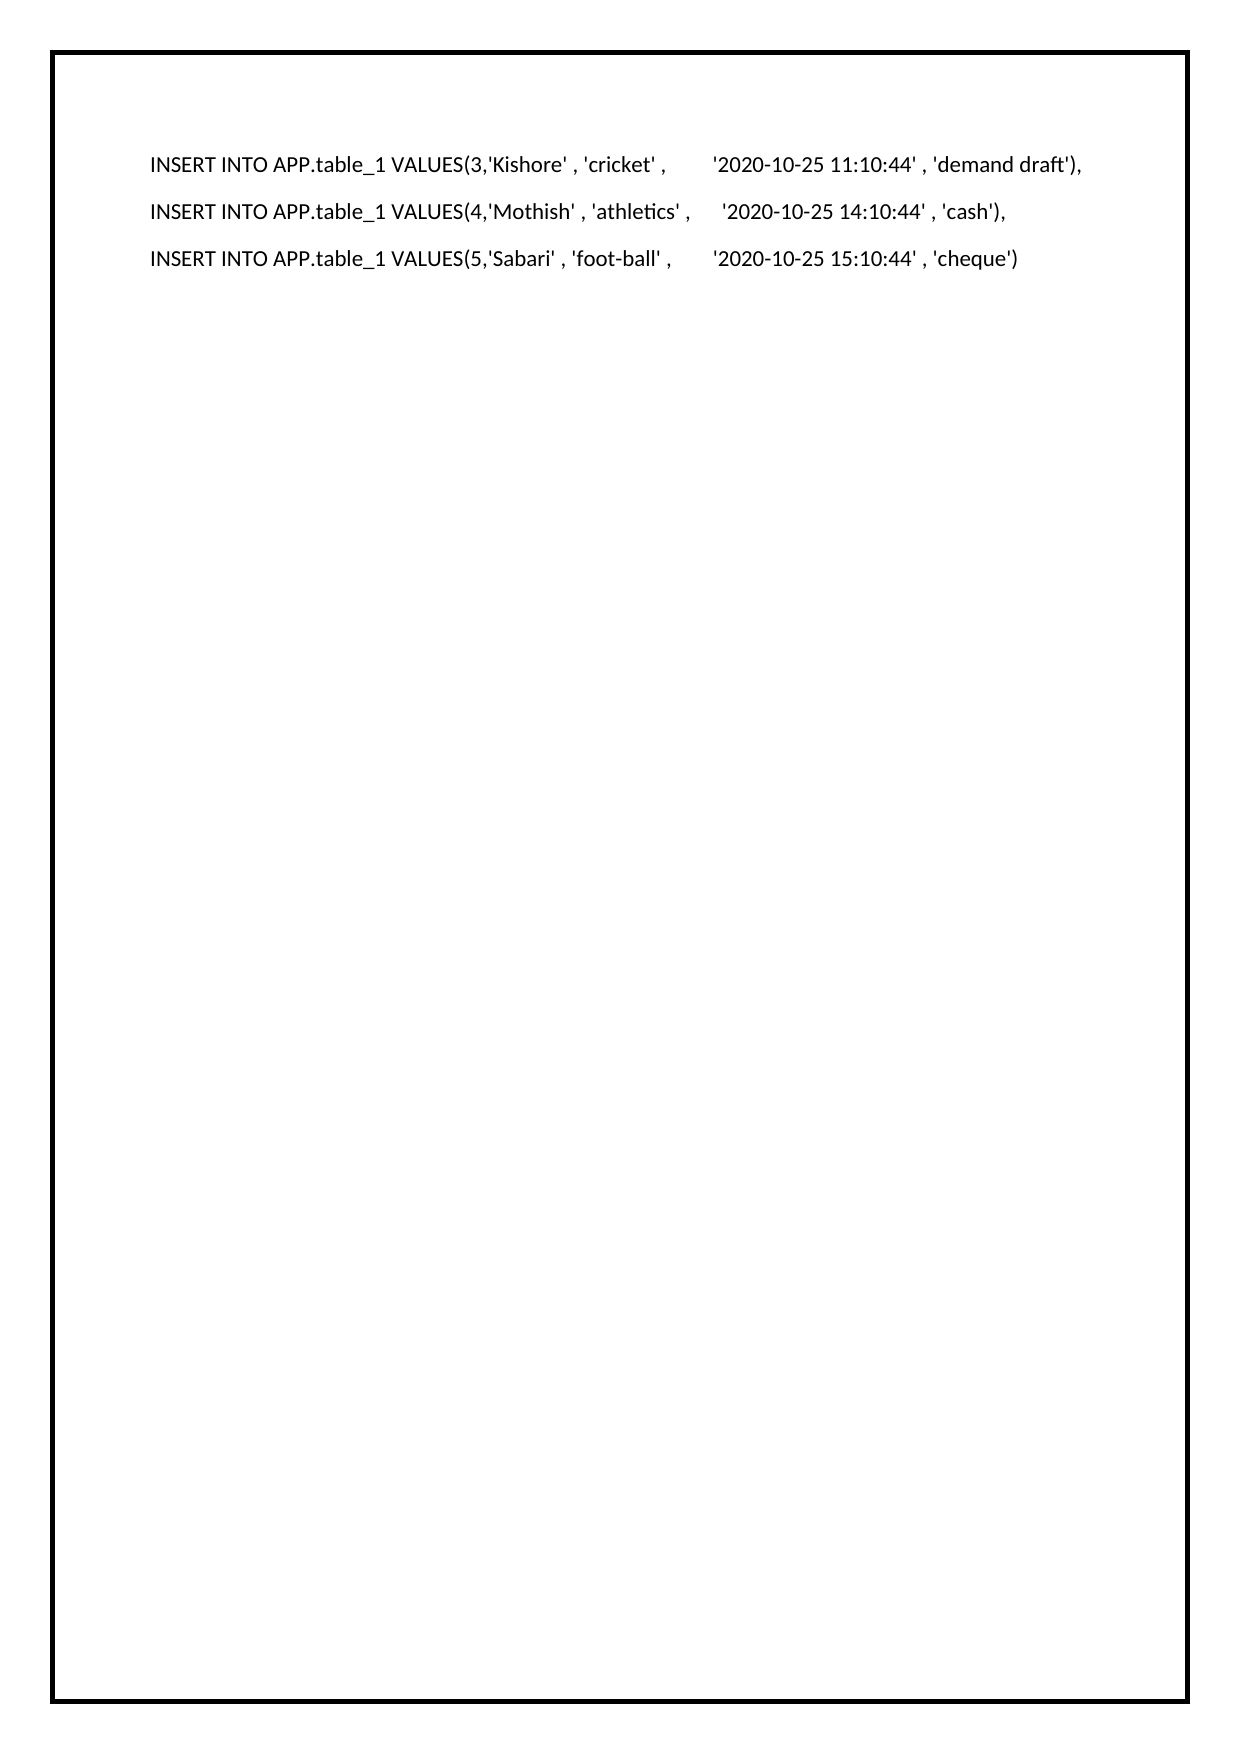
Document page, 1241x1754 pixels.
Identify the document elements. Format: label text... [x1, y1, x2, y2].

text INSERT INTO APP.table_1 VALUES(4,'Mothish' , 'athletics' , '2020-10-25 14:10:44' , 'cash'), [150, 197, 1090, 225]
text INSERT INTO APP.table_1 VALUES(3,'Kishore' , 'cricket' , '2020-10-25 11:10:44' , 'demand draft'), [150, 150, 1090, 178]
text INSERT INTO APP.table_1 VALUES(5,'Sabari' , 'foot-ball' , '2020-10-25 15:10:44' , 'cheque') [150, 244, 1090, 272]
